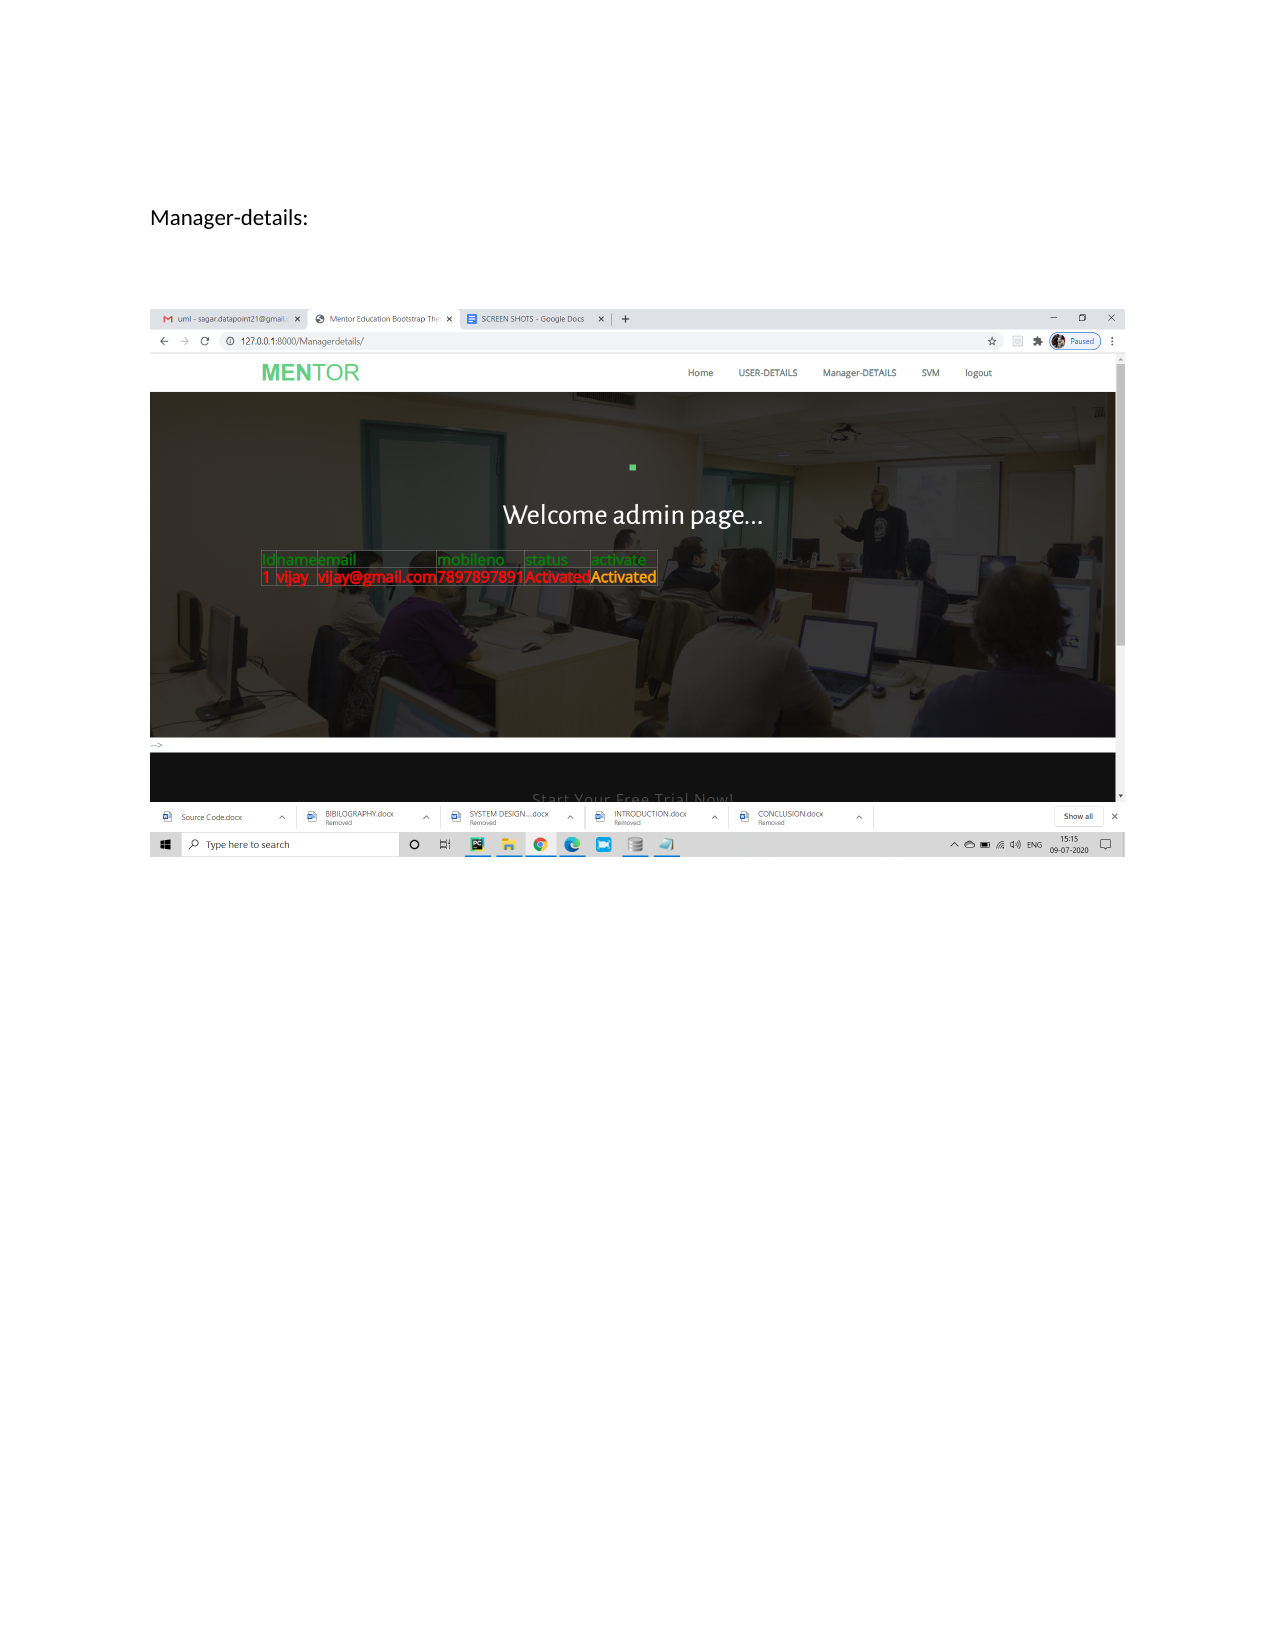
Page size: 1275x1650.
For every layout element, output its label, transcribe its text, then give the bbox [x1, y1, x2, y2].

picture [150, 309, 1125, 857]
text Manager-details: [150, 203, 1125, 231]
